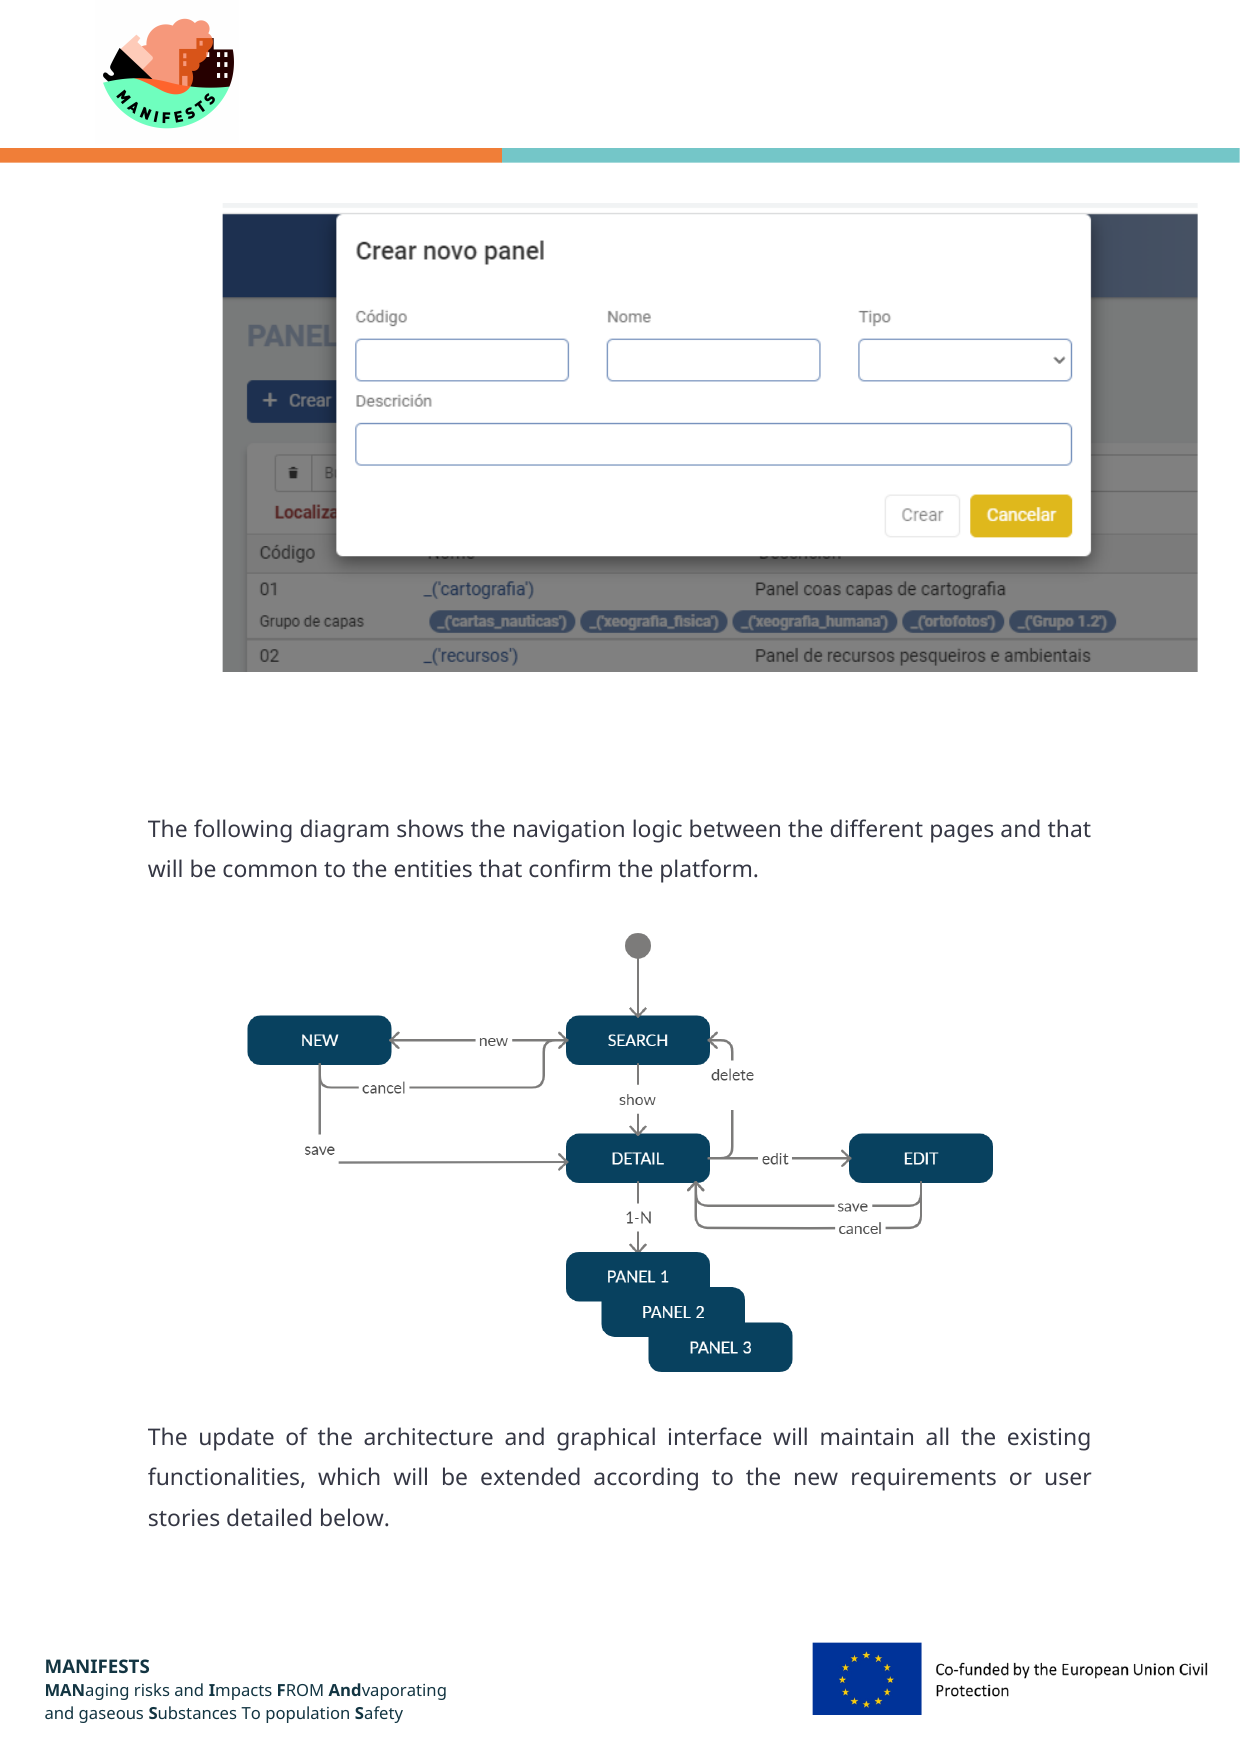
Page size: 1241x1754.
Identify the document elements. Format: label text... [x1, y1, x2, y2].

picture [811, 1642, 1214, 1715]
picture [225, 910, 1015, 1395]
text The following diagram shows the navigation logic between the different pages and that will be common to the entities that confirm the platform. [148, 813, 1092, 884]
text The update of the architecture and graphical interface will maintain all the existing functionalities, which will be extended according to the new requirements or user stories detailed below. [148, 1421, 1092, 1533]
picture [222, 203, 1198, 672]
picture [94, 0, 239, 144]
